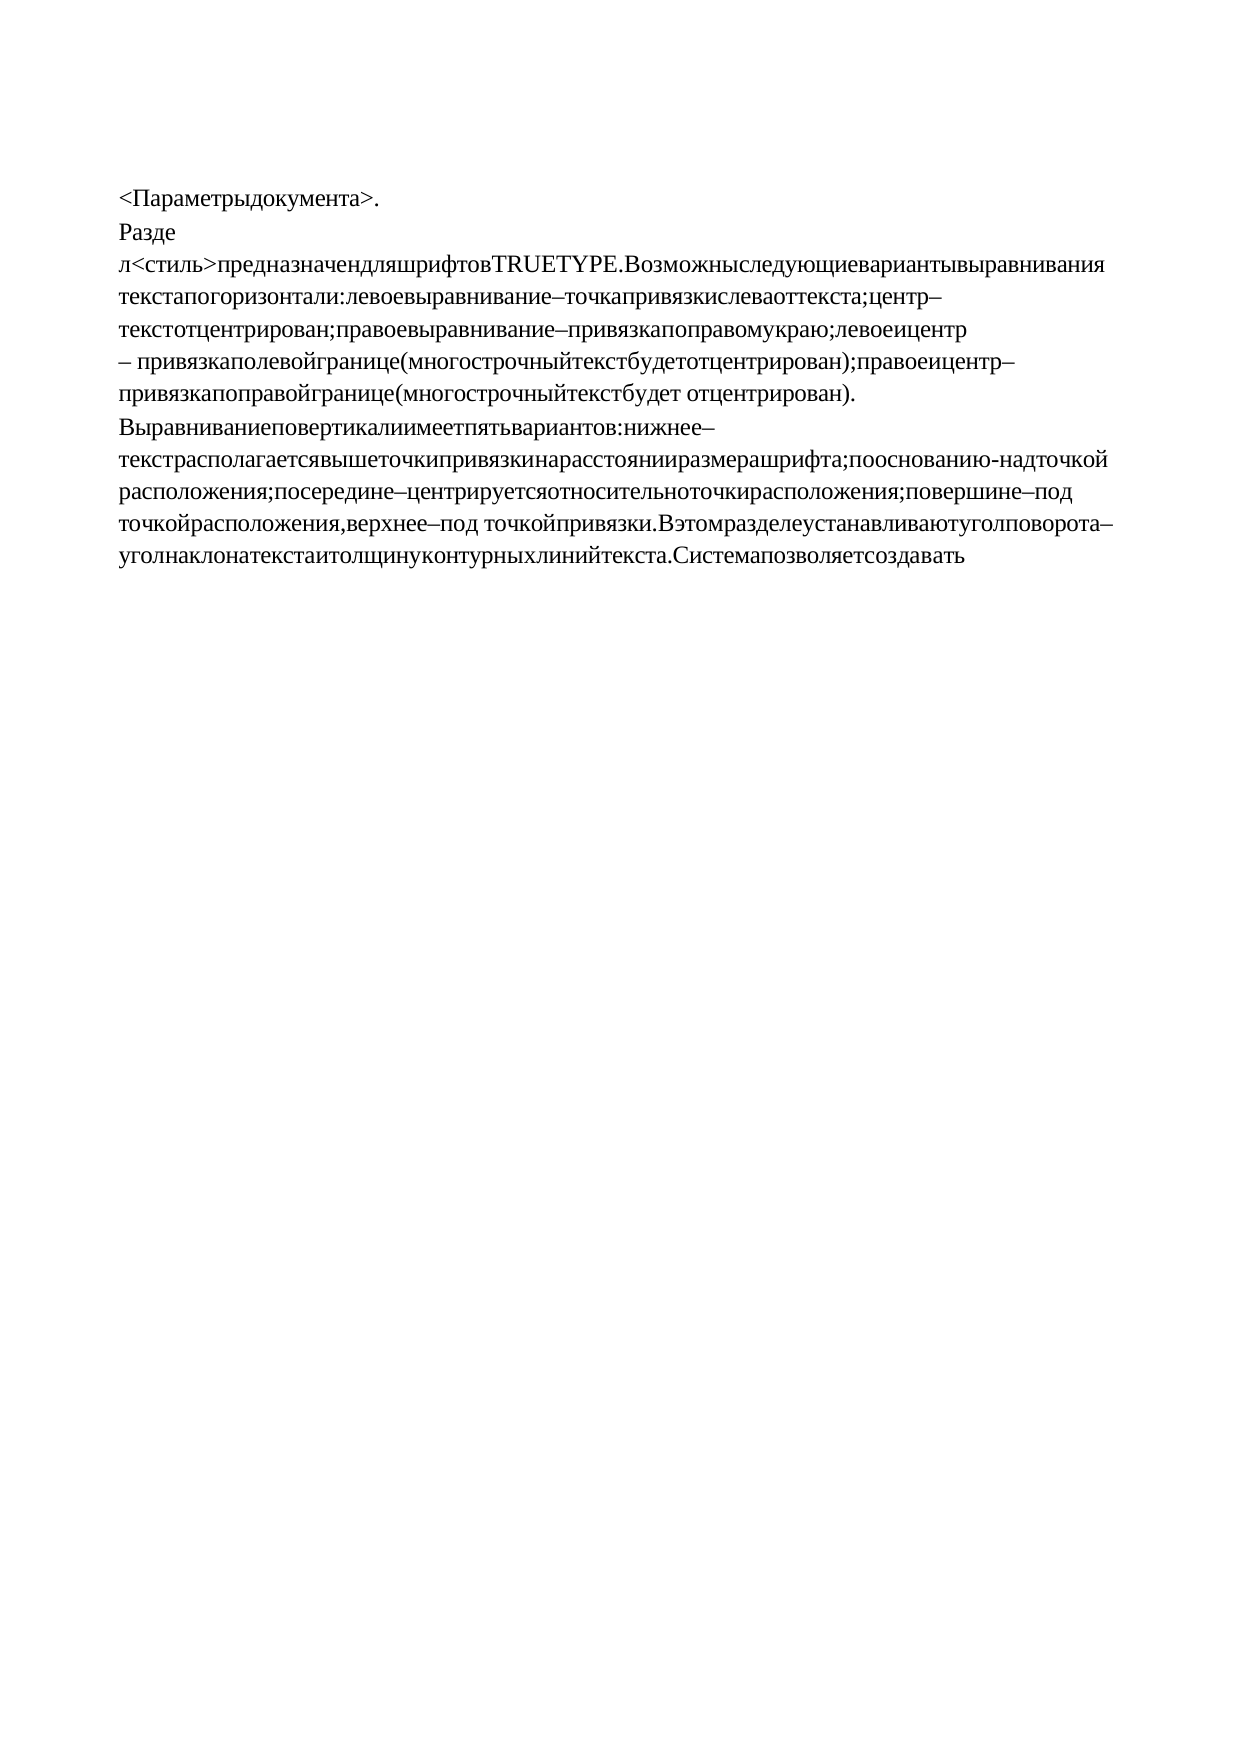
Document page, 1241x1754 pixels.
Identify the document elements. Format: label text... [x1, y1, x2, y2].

list привязкаполевойгранице(многострочныйтекстбудетотцентрирован);правоеицентр–привязкапоправойгранице(многострочныйтекстбудет отцентрирован). [118, 346, 1072, 407]
text Выравниваниеповертикалиимеетпятьвариантов:нижнее–текстрасполагаетсявышеточкипривязкинарасстоянииразмерашрифта;пооснованию-надточкой расположения;посередине–центрируетсяотносительноточкирасположения;повершине–под точкойрасположения,верхнее–под точкойпривязки.Вэтомразделеустанавливаютуголповорота–уголнаклонатекстаитолщинуконтурныхлинийтекста.Системапозволяетсоздавать [118, 412, 1114, 569]
text Раздел<стиль>предназначендляшрифтовTRUETYPE.Возможныследующиевариантывыравниваниятекстапогоризонтали:левоевыравнивание–точкапривязкислеваоттекста;центр–текстотцентрирован;правоевыравнивание–привязкапоправомукраю;левоеицентр [118, 217, 1114, 342]
text <Параметрыдокумента>. [118, 183, 1130, 212]
